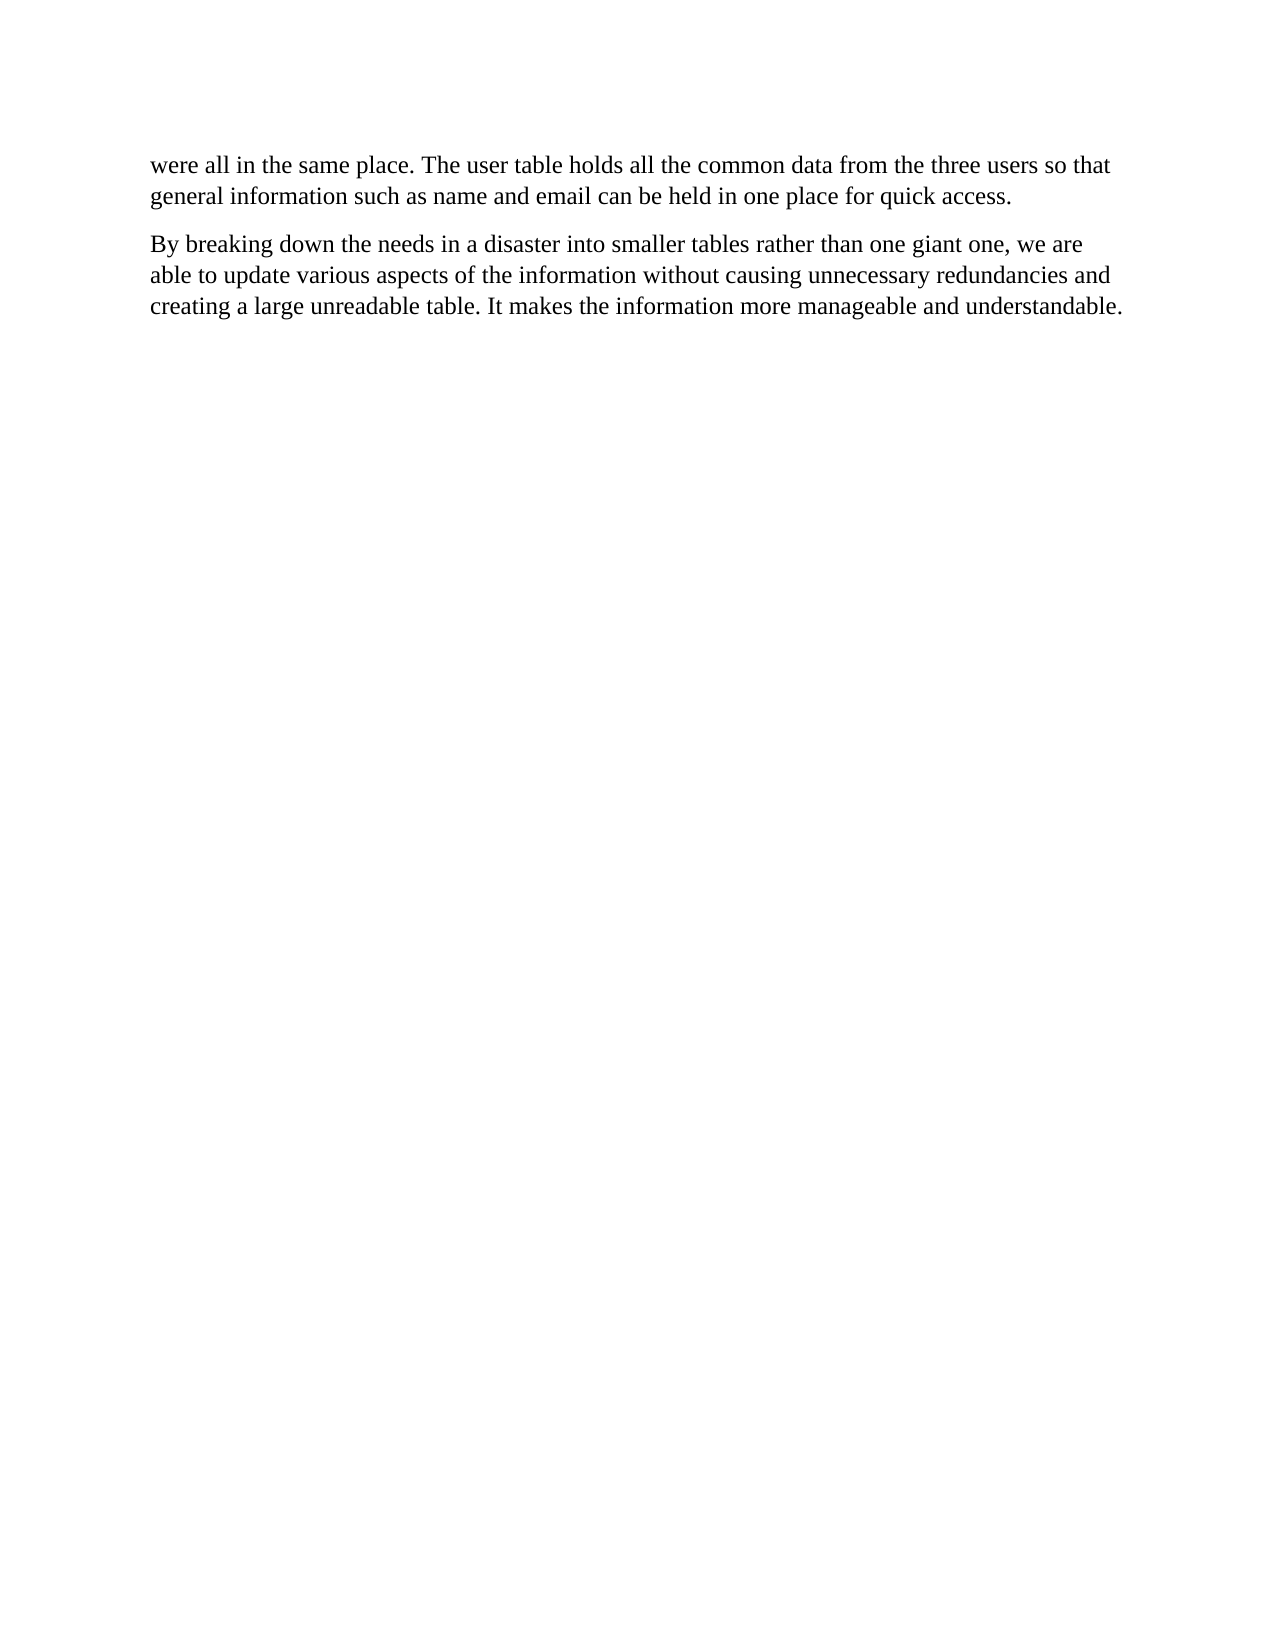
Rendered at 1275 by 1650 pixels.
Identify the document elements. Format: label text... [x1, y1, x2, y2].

text By breaking down the needs in a disaster into smaller tables rather than one giant one, we are able to update various aspects of the information without causing unnecessary redundancies and creating a large unreadable table. It makes the information more manageable and understandable. [150, 229, 1125, 319]
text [150, 150, 1125, 210]
